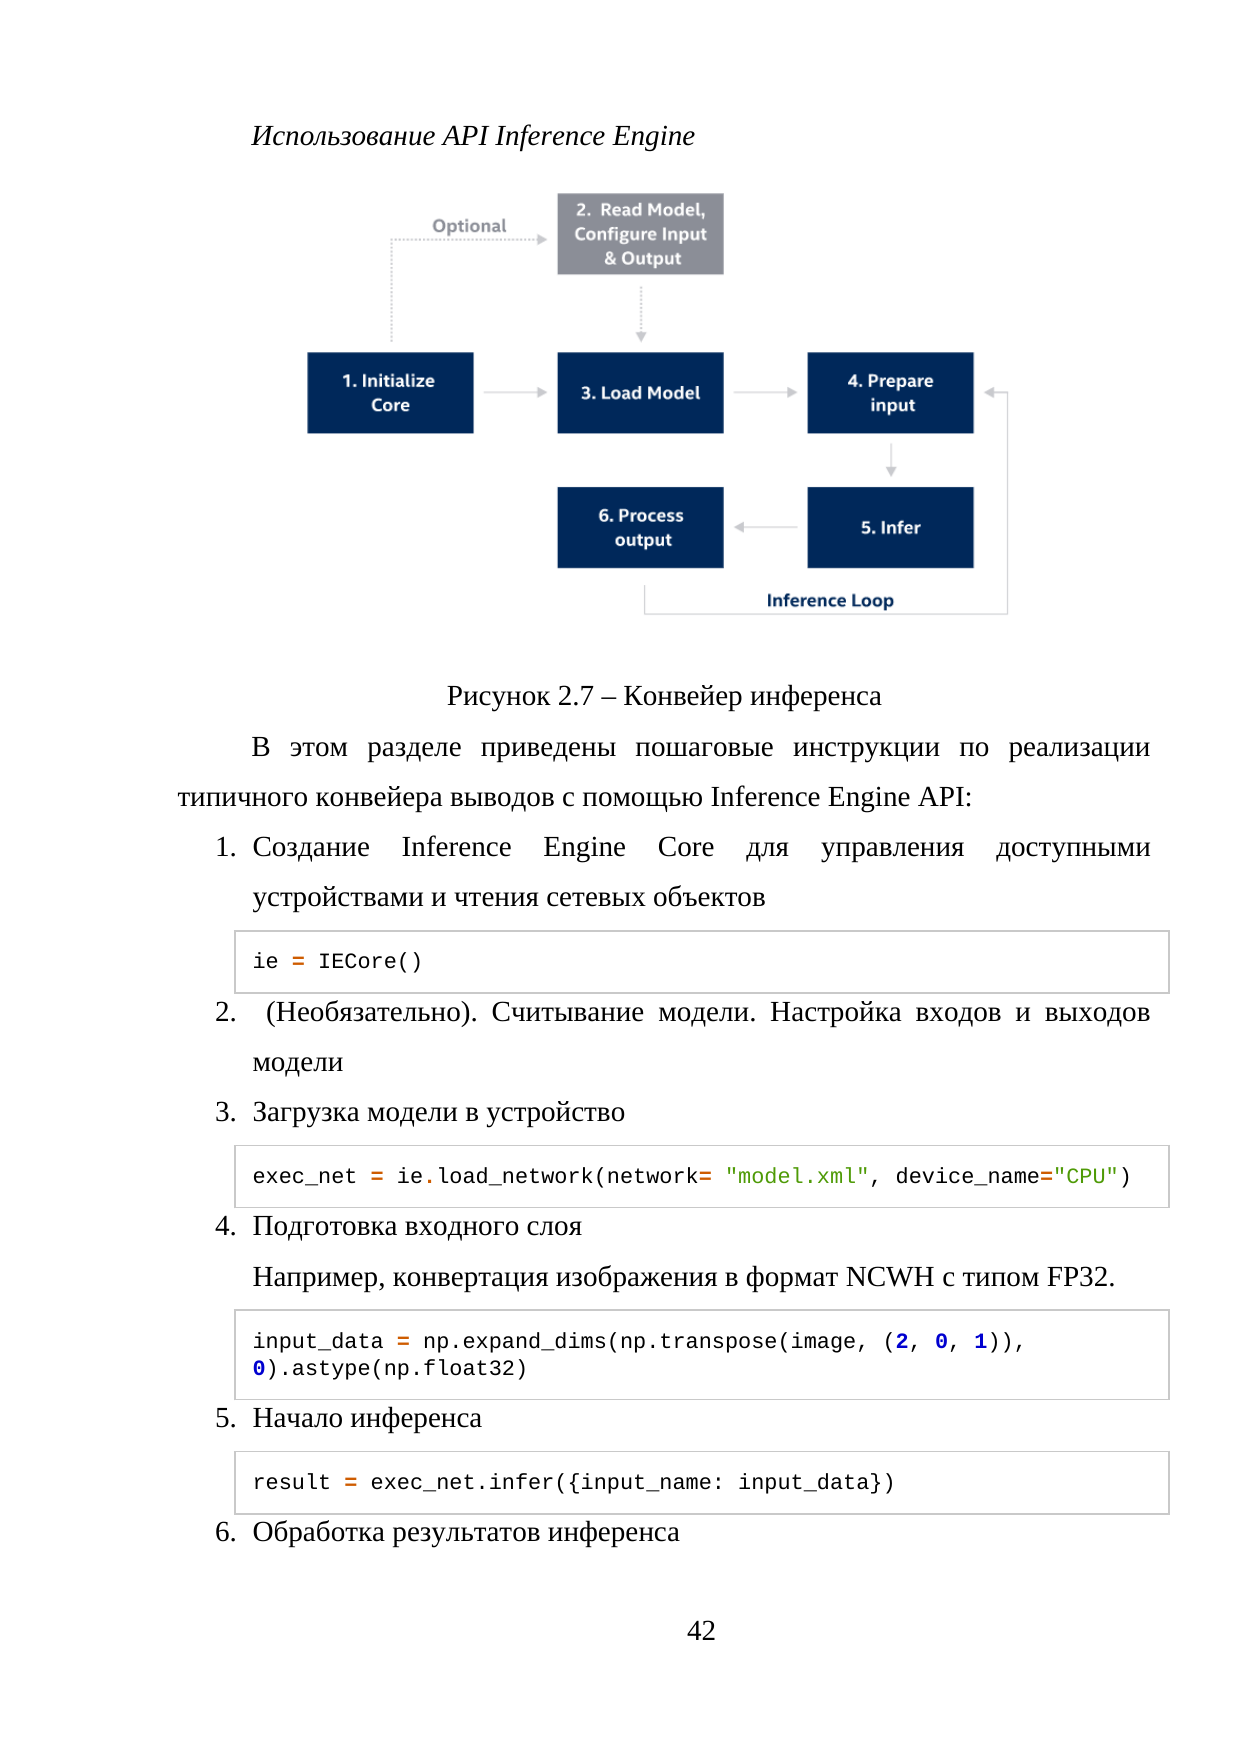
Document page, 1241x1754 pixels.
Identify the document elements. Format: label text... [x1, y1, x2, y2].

list result = exec_net.infer({input_name: input_data}) [236, 1452, 1168, 1513]
text Использование API Inference Engine [177, 118, 1152, 152]
list input_data = np.expand_dims(np.transpose(image, (2, 0, 1)), 0).astype(np.float32) [236, 1311, 1168, 1399]
list Подготовка входного слоя [215, 1208, 1152, 1242]
text Рисунок 2.7 – Конвейер инференса [177, 678, 1152, 712]
text В этом разделе приведены пошаговые инструкции по реализации типичного конвейера выводов с помощью Inference Engine API: [177, 729, 1152, 812]
list Загрузка модели в устройство [215, 1094, 1152, 1128]
list Начало инференса [215, 1400, 1152, 1434]
picture [280, 168, 1049, 662]
list ie = IECore() [236, 932, 1168, 992]
list (Необязательно). Считывание модели. Настройка входов и выходов модели [215, 994, 1152, 1078]
list Например, конвертация изображения в формат NCWH с типом FP32. [252, 1259, 1152, 1292]
list Обработка результатов инференса [215, 1514, 1152, 1548]
list Создание Inference Engine Core для управления доступными устройствами и чтения сетевых объектов [215, 829, 1152, 913]
list exec_net = ie.load_network(network= "model.xml", device_name="CPU") [236, 1146, 1168, 1207]
